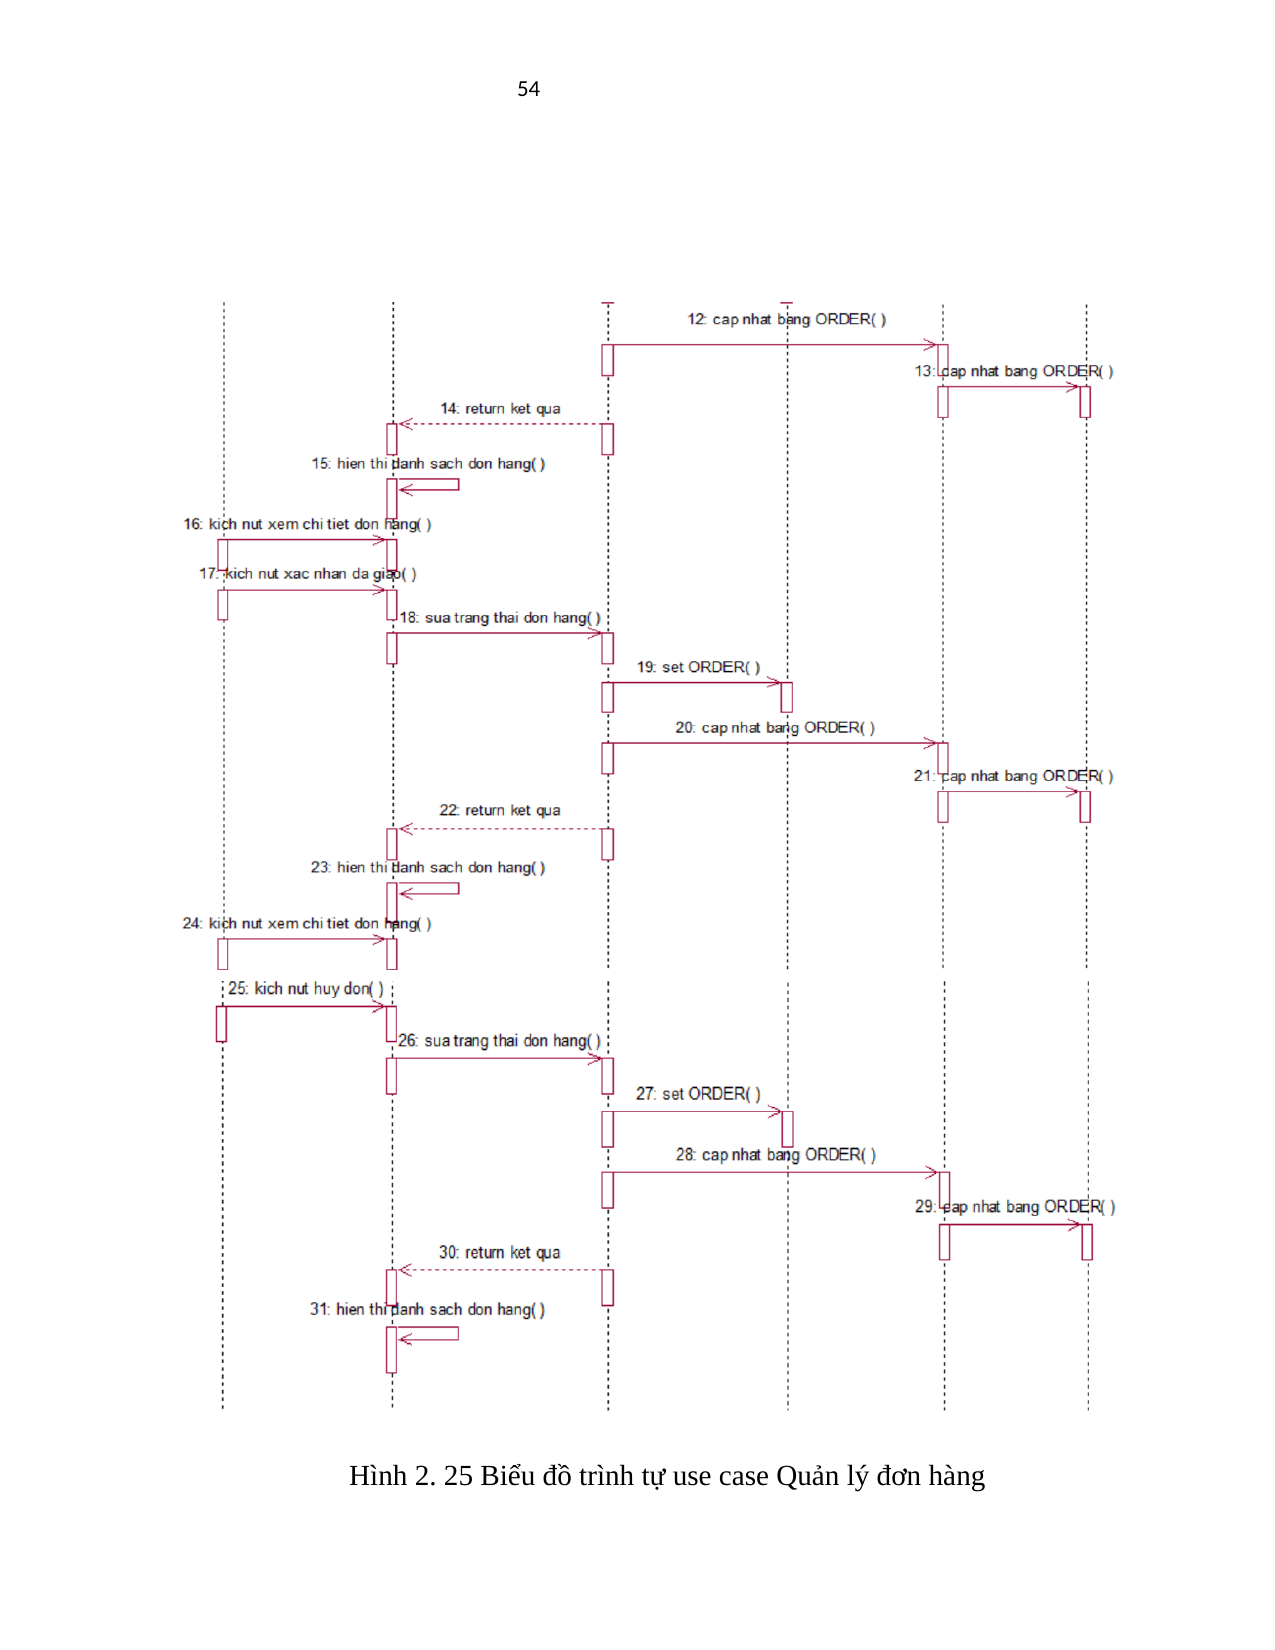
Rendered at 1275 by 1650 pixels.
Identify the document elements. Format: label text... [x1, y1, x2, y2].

picture [182, 981, 1141, 1439]
picture [167, 302, 1148, 970]
